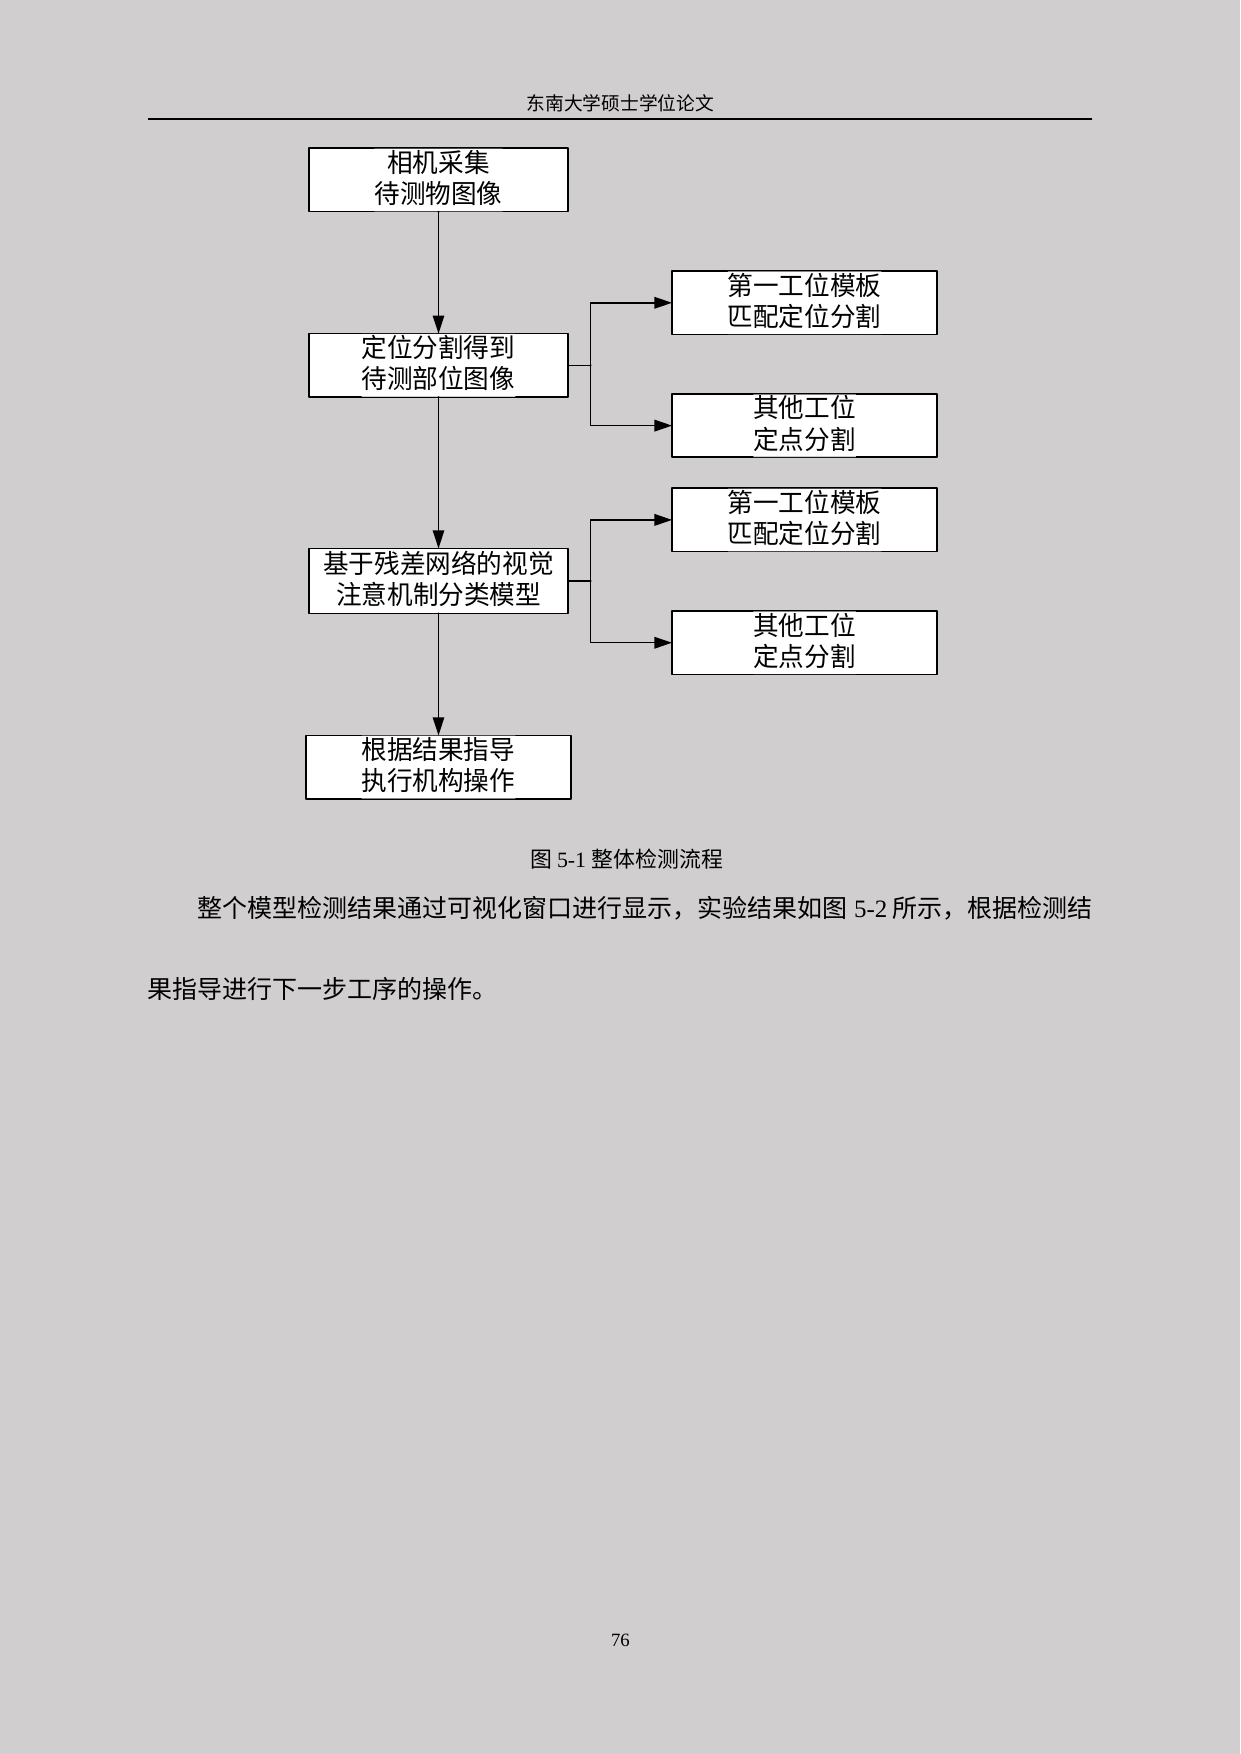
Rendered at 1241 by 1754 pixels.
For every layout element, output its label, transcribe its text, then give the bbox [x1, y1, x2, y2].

text 图5-1 整体检测流程 [148, 842, 1092, 874]
text 整个模型检测结果通过可视化窗口进行显示，实验结果如图5-2所示，根据检测结果指导进行下一步工序的操作。 [148, 874, 1092, 1021]
